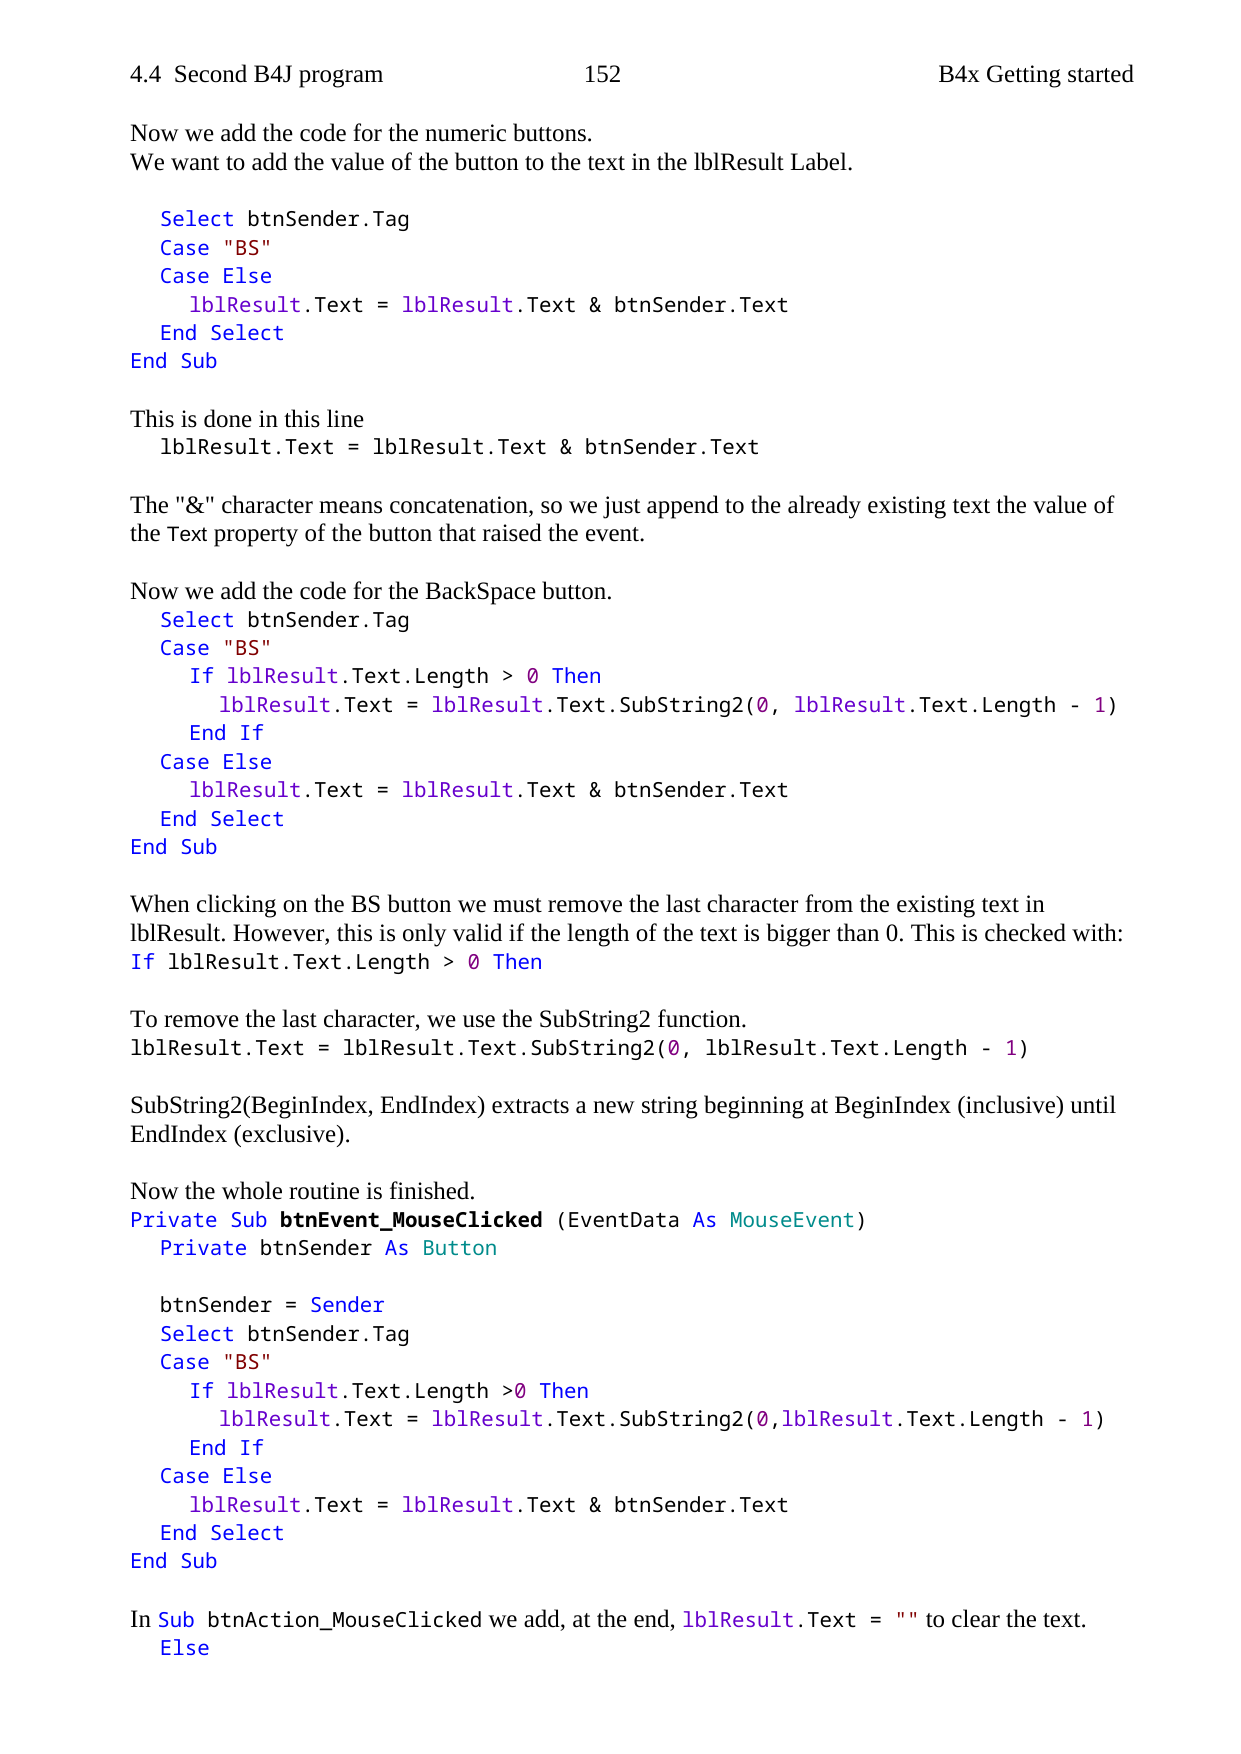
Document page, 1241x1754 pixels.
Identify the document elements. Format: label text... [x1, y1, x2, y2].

text lblResult.Text = lblResult.Text.SubString2(0, lblResult.Text.Length - 1) [130, 1033, 1134, 1061]
text Else [130, 1633, 1134, 1662]
text lblResult.Text = lblResult.Text & btnSender.Text [130, 1490, 1134, 1518]
text If lblResult.Text.Length > 0 Then [130, 662, 1134, 690]
text End Select [130, 1518, 1134, 1547]
text lblResult.Text = lblResult.Text & btnSender.Text [130, 775, 1134, 804]
text lblResult.Text = lblResult.Text & btnSender.Text [130, 432, 1134, 461]
text End Select [130, 804, 1134, 832]
text SubString2(BeginIndex, EndIndex) extracts a new string beginning at BeginIndex (inclusive) until EndIndex (exclusive). [130, 1090, 1134, 1147]
text When clicking on the BS button we must remove the last character from the existing text in lblResult. However, this is only valid if the length of the text is bigger than 0. This is checked with: [130, 889, 1134, 947]
text End Sub [130, 1547, 1134, 1575]
text End Select [130, 318, 1134, 347]
text Private btnSender As Button [130, 1233, 1134, 1262]
text To remove the last character, we use the SubString2 function. [130, 1004, 1134, 1033]
text Private Sub btnEvent_MouseClicked (EventData As MouseEvent) [130, 1205, 1134, 1233]
text Select btnSender.Tag [130, 204, 1134, 233]
text lblResult.Text = lblResult.Text.SubString2(0,lblResult.Text.Length - 1) [130, 1404, 1134, 1433]
text Select btnSender.Tag [130, 1319, 1134, 1347]
text This is done in this line [130, 404, 1134, 432]
text If lblResult.Text.Length > 0 Then [130, 947, 1134, 975]
text Select btnSender.Tag [130, 605, 1134, 633]
text Now we add the code for the numeric buttons. [130, 118, 1134, 147]
text lblResult.Text = lblResult.Text.SubString2(0, lblResult.Text.Length - 1) [130, 690, 1134, 718]
text Now the whole routine is finished. [130, 1176, 1134, 1205]
text btnSender = Sender [130, 1291, 1134, 1319]
text End If [130, 1433, 1134, 1461]
text End Sub [130, 347, 1134, 375]
text Case Else [130, 747, 1134, 775]
text If lblResult.Text.Length >0 Then [130, 1376, 1134, 1404]
text End Sub [130, 832, 1134, 861]
text End If [130, 718, 1134, 747]
text lblResult.Text = lblResult.Text & btnSender.Text [130, 290, 1134, 318]
text Now we add the code for the BackSpace button. [130, 576, 1134, 605]
text Case "BS" [130, 1347, 1134, 1376]
text Case "BS" [130, 633, 1134, 662]
text Case "BS" [130, 233, 1134, 261]
text We want to add the value of the button to the text in the lblResult Label. [130, 147, 1134, 176]
text Case Else [130, 261, 1134, 290]
text In Sub btnAction_MouseClicked we add, at the end, lblResult.Text = "" to clear the text. [130, 1604, 1134, 1633]
text The "&" character means concatenation, so we just append to the already existing text the value of the Text property of the button that raised the event. [130, 490, 1134, 547]
text Case Else [130, 1461, 1134, 1490]
